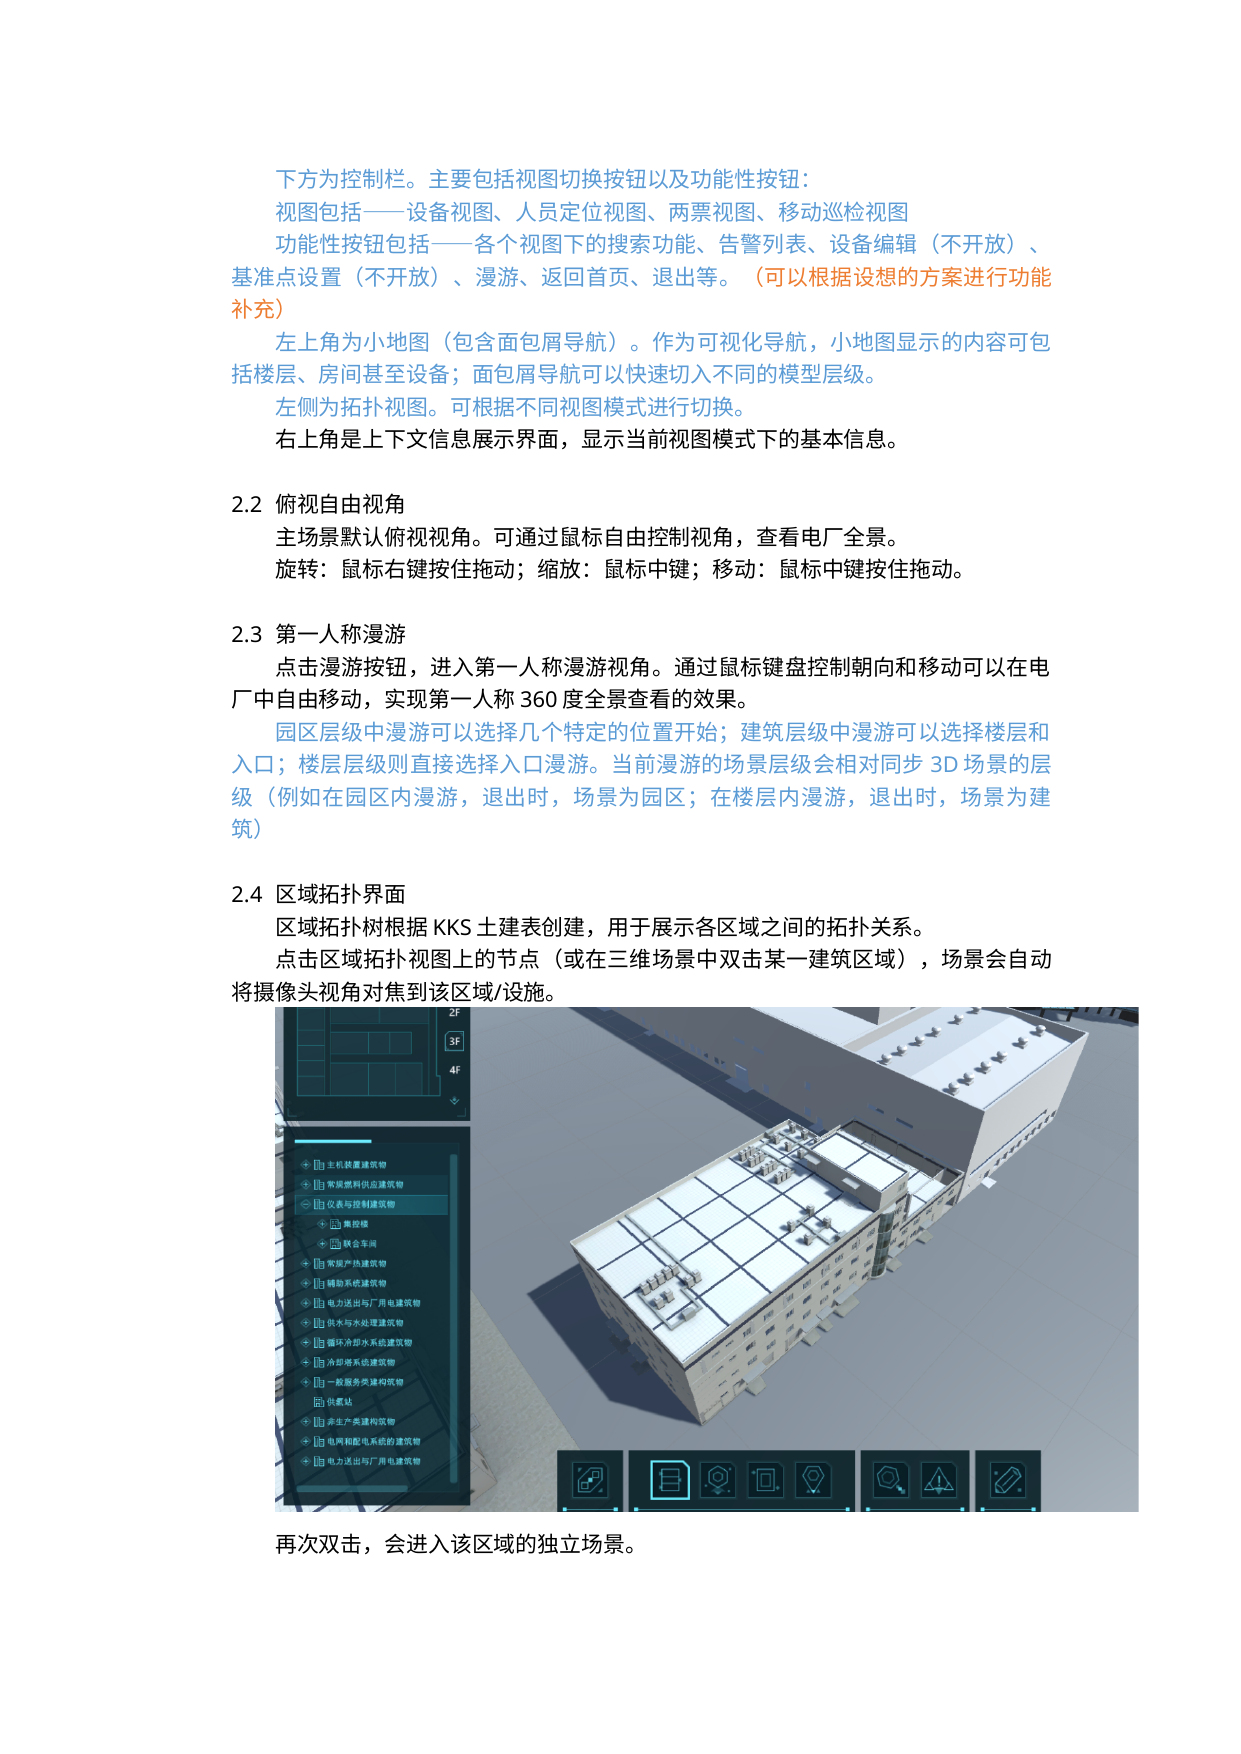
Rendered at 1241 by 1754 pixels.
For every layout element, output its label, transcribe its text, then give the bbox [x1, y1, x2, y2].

text 区域拓扑树根据KKS土建表创建，用于展示各区域之间的拓扑关系。 [231, 909, 1053, 942]
text 2.3 第一人称漫游 [187, 617, 1053, 649]
text 视图包括——设备视图、人员定位视图、两票视图、移动巡检视图 [231, 194, 1053, 227]
text 功能性按钮包括——各个视图下的搜索功能、告警列表、设备编辑（不开放）、基准点设置（不开放）、漫游、返回首页、退出等。（可以根据设想的方案进行功能补充） [231, 227, 1053, 324]
text 左上角为小地图（包含面包屑导航）。作为可视化导航，小地图显示的内容可包括楼层、房间甚至设备；面包屑导航可以快速切入不同的模型层级。 [231, 324, 1053, 389]
text 园区层级中漫游可以选择几个特定的位置开始；建筑层级中漫游可以选择楼层和入口；楼层层级则直接选择入口漫游。当前漫游的场景层级会相对同步3D场景的层级（例如在园区内漫游，退出时，场景为园区；在楼层内漫游，退出时，场景为建筑） [231, 714, 1053, 844]
text 2.2 俯视自由视角 [187, 487, 1053, 519]
text 再次双击，会进入该区域的独立场景。 [231, 1527, 1053, 1559]
text 主场景默认俯视视角。可通过鼠标自由控制视角，查看电厂全景。 [231, 519, 1053, 552]
picture [275, 1007, 1139, 1512]
text 旋转：鼠标右键按住拖动；缩放：鼠标中键；移动：鼠标中键按住拖动。 [231, 552, 1053, 584]
text 右上角是上下文信息展示界面，显示当前视图模式下的基本信息。 [231, 422, 1053, 454]
text 下方为控制栏。主要包括视图切换按钮以及功能性按钮： [231, 162, 1053, 194]
text 左侧为拓扑视图。可根据不同视图模式进行切换。 [231, 389, 1053, 422]
text 点击漫游按钮，进入第一人称漫游视角。通过鼠标键盘控制朝向和移动可以在电厂中自由移动，实现第一人称360度全景查看的效果。 [231, 649, 1053, 714]
text 点击区域拓扑视图上的节点（或在三维场景中双击某一建筑区域），场景会自动将摄像头视角对焦到该区域/设施。 [231, 942, 1053, 1007]
text 2.4 区域拓扑界面 [231, 877, 1053, 909]
